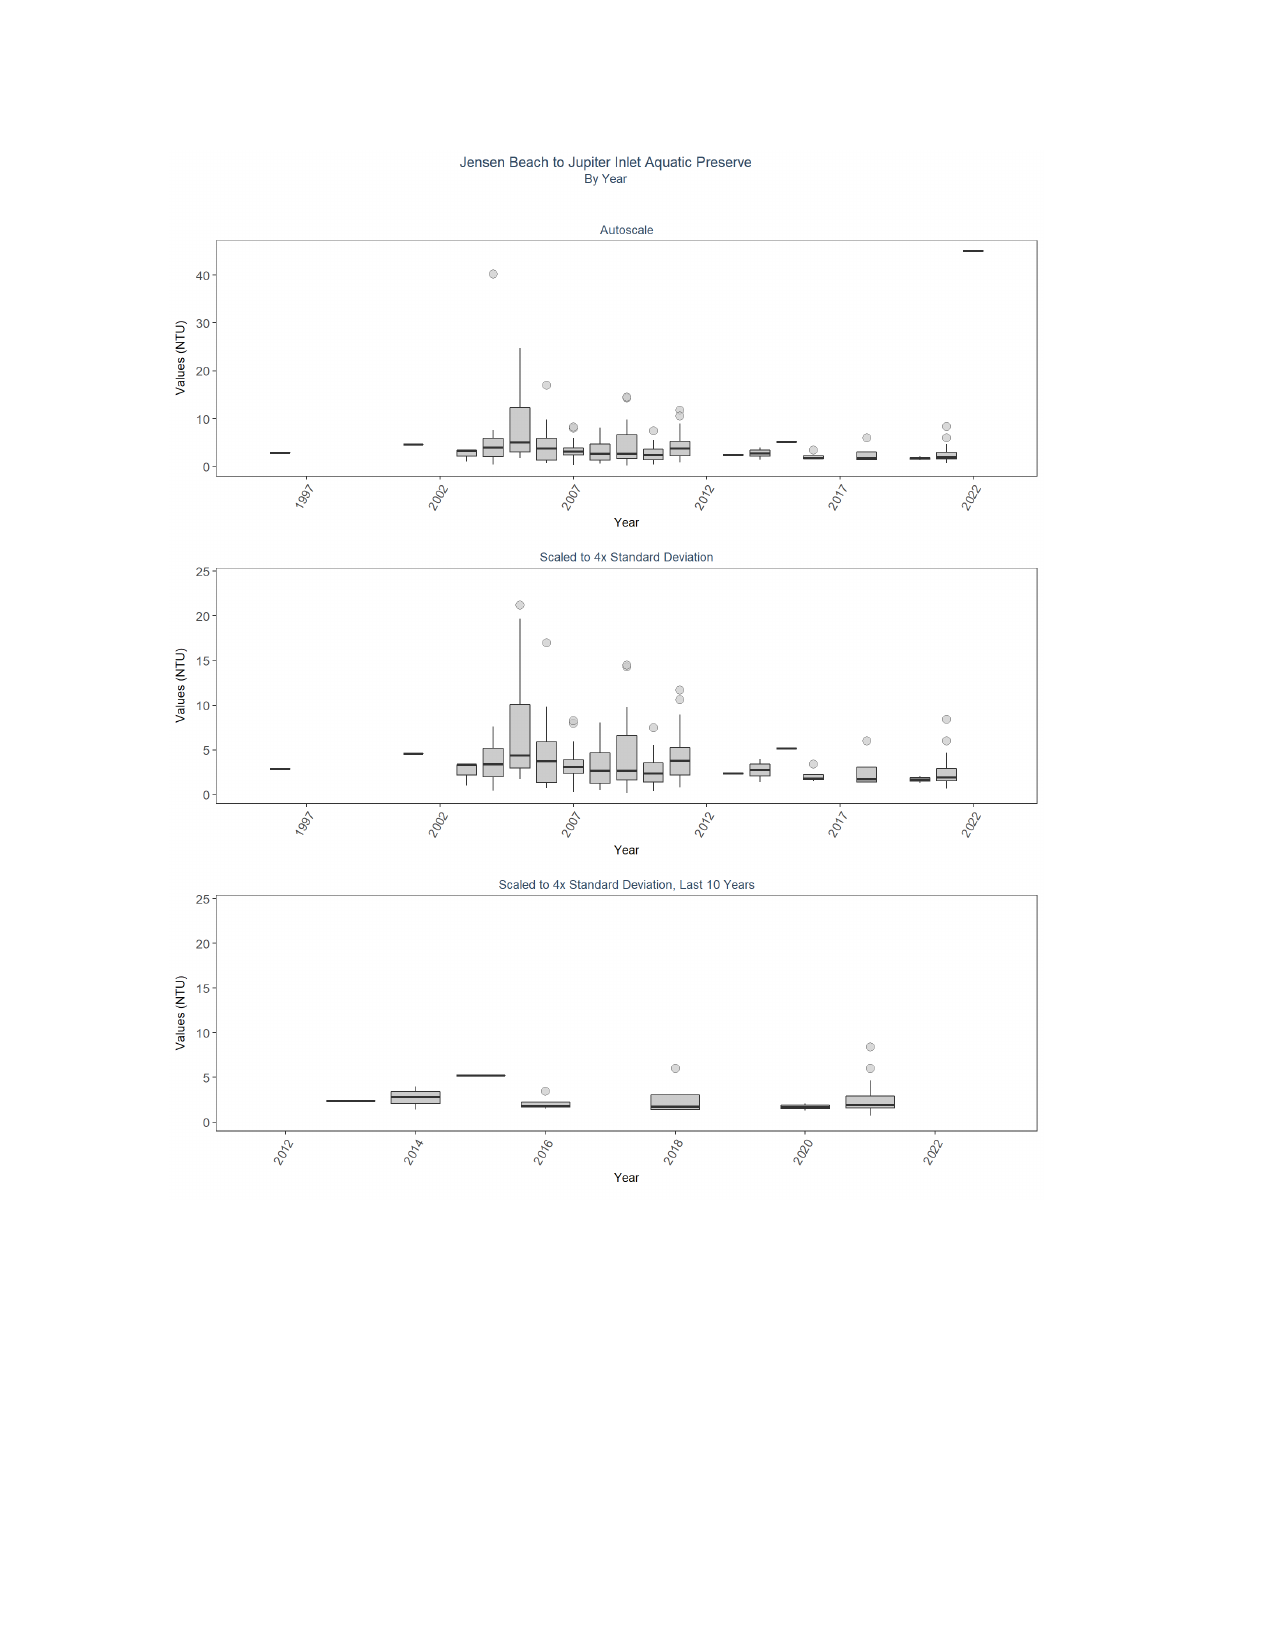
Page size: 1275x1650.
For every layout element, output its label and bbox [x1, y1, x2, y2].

picture [168, 150, 1044, 1200]
